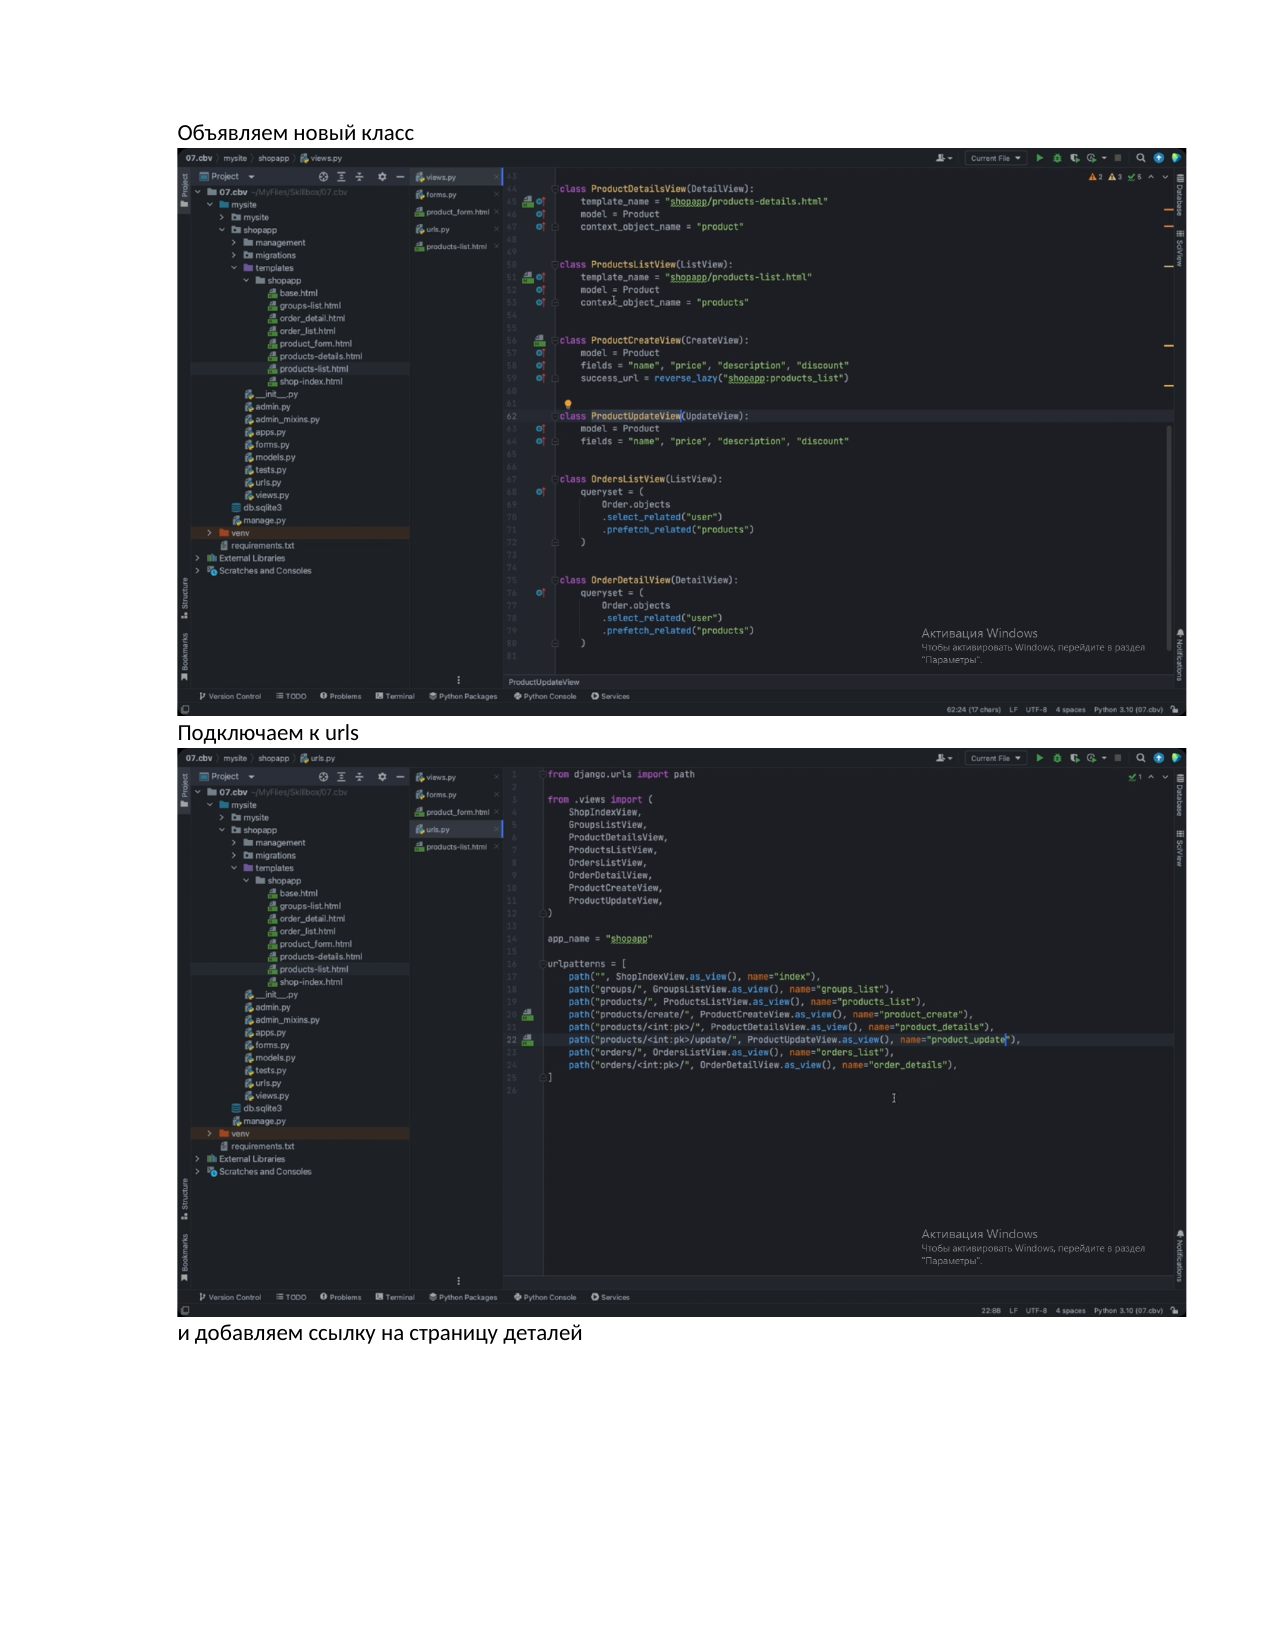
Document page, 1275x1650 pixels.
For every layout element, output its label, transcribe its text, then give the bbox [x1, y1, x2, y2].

picture [177, 748, 1187, 1317]
text Объявляем новый классПодключаем к urlsи добавляем ссылку на страницу деталей [177, 1317, 1186, 1346]
picture [177, 148, 1187, 716]
text Объявляем новый классПодключаем к urlsи добавляем ссылку на страницу деталей [177, 716, 1186, 748]
text Объявляем новый классПодключаем к urlsи добавляем ссылку на страницу деталей [177, 118, 1186, 148]
